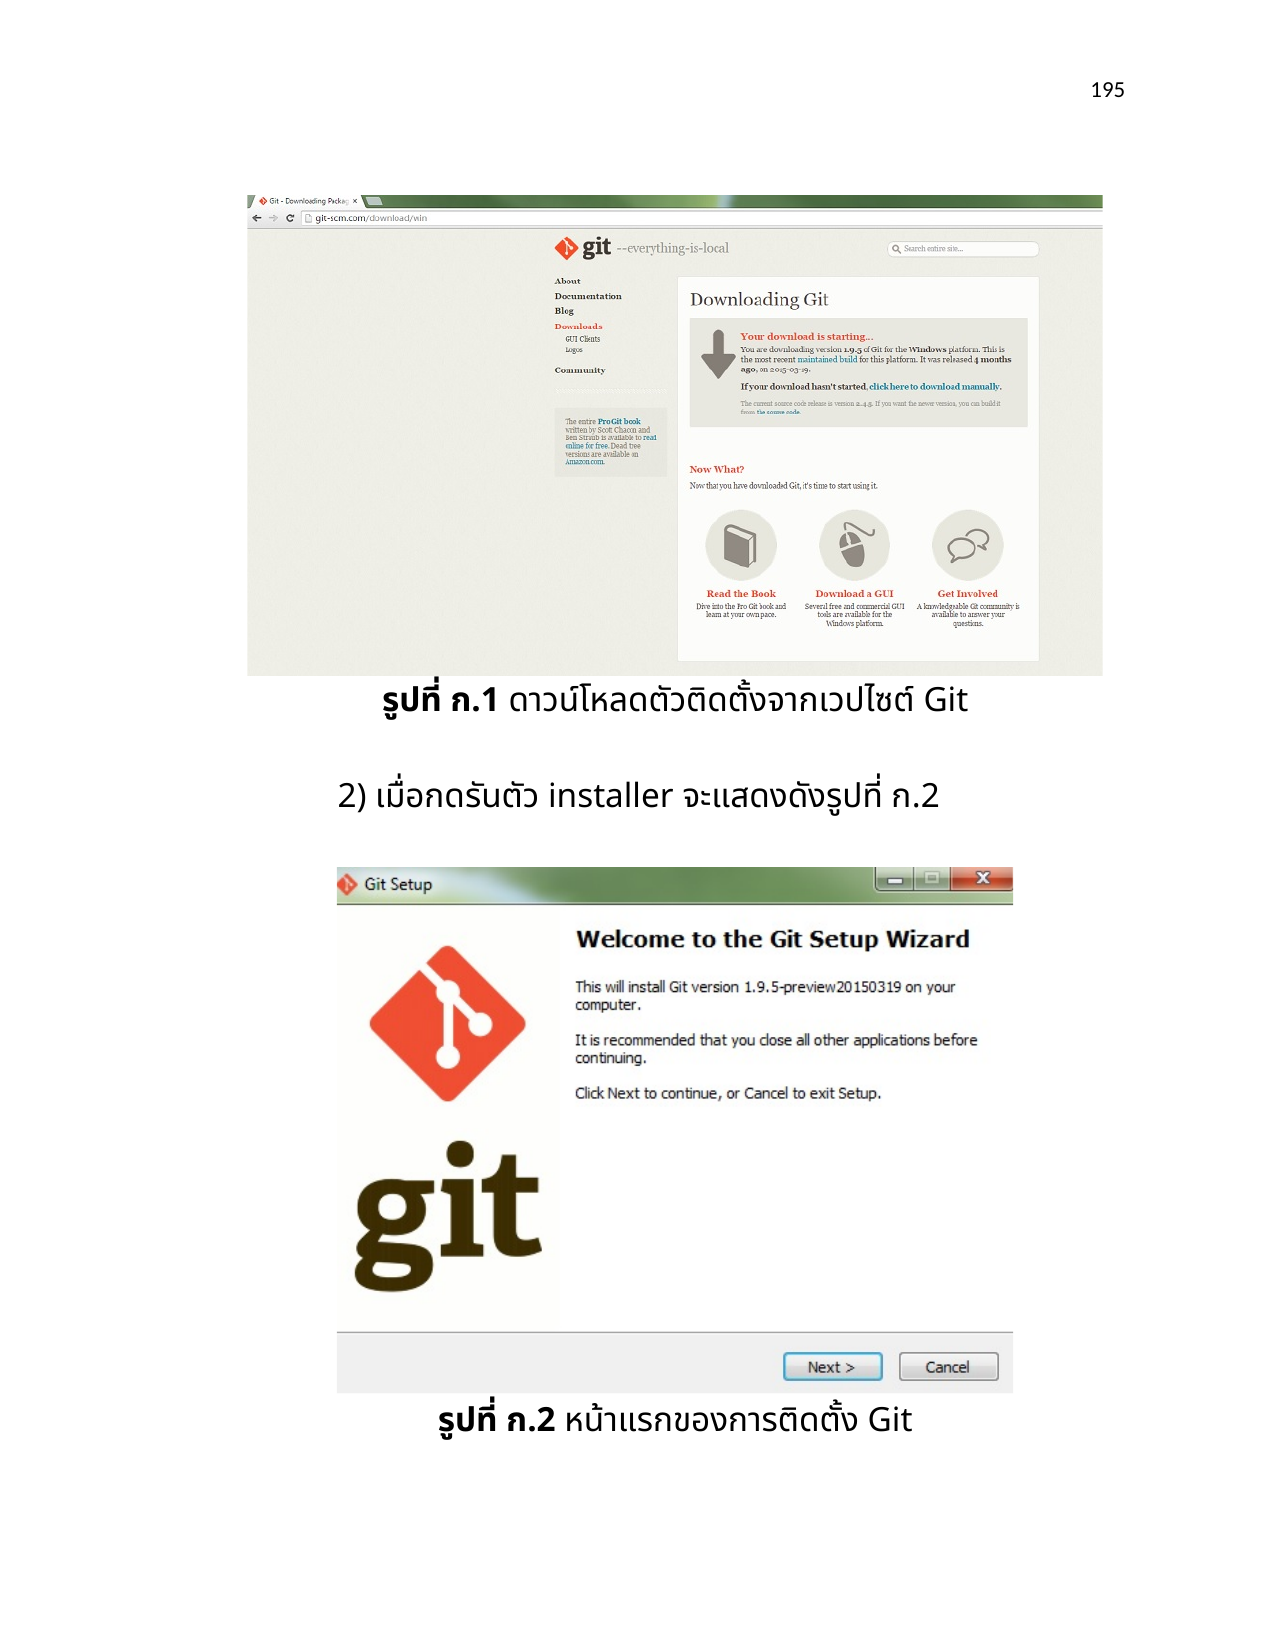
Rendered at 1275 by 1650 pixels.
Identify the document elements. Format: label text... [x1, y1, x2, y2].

picture [247, 195, 1103, 676]
list เมื่อกดรันตัว installer จะแสดงดังรูปที่ ก.2 [337, 772, 1125, 822]
picture [336, 867, 1014, 1396]
text รูปที่ ก.2 หน้าแรกของการติดตั้ง Git [225, 1396, 1125, 1446]
text รูปที่ ก.1 ดาวน์โหลดตัวติดตั้งจากเวปไซต์ Git [225, 676, 1125, 726]
